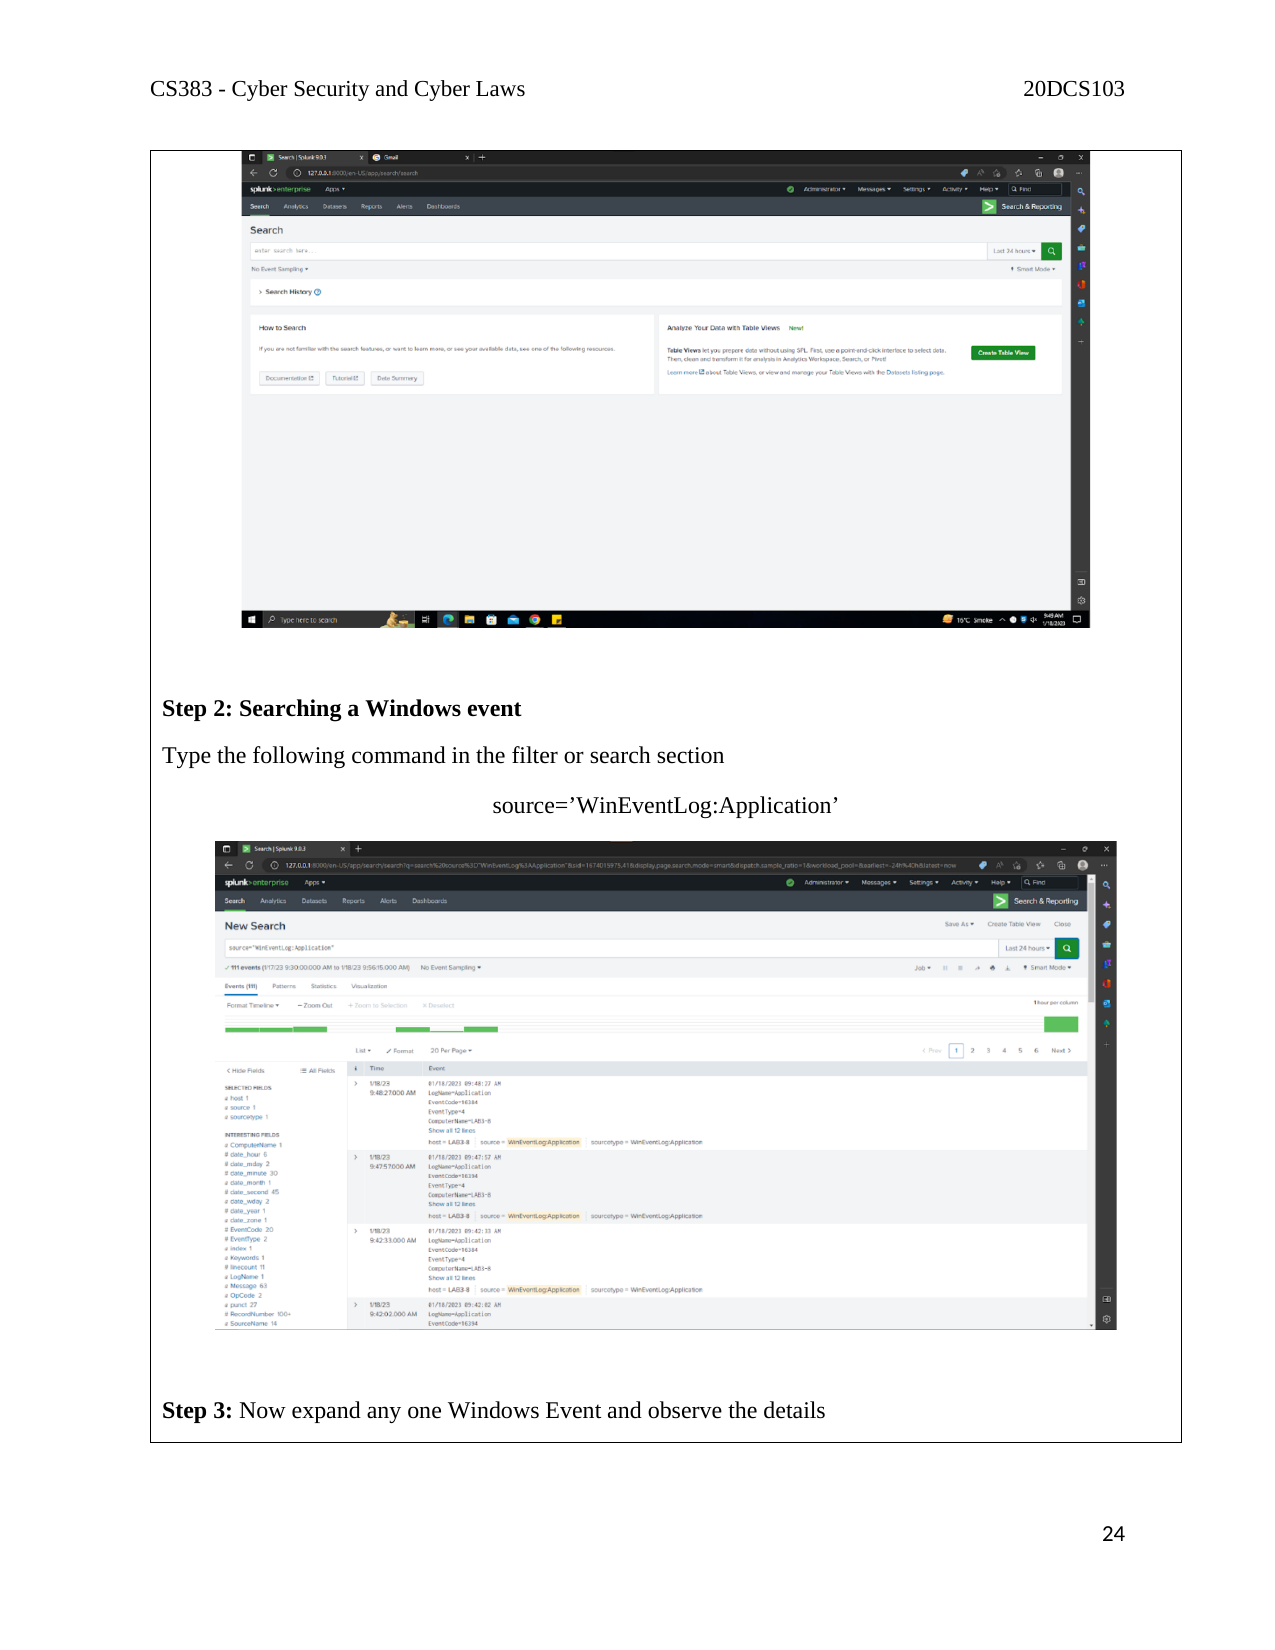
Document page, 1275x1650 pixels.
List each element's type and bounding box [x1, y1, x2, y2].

picture [241, 151, 1091, 628]
picture [215, 841, 1117, 1330]
table_cell [151, 151, 1181, 1442]
